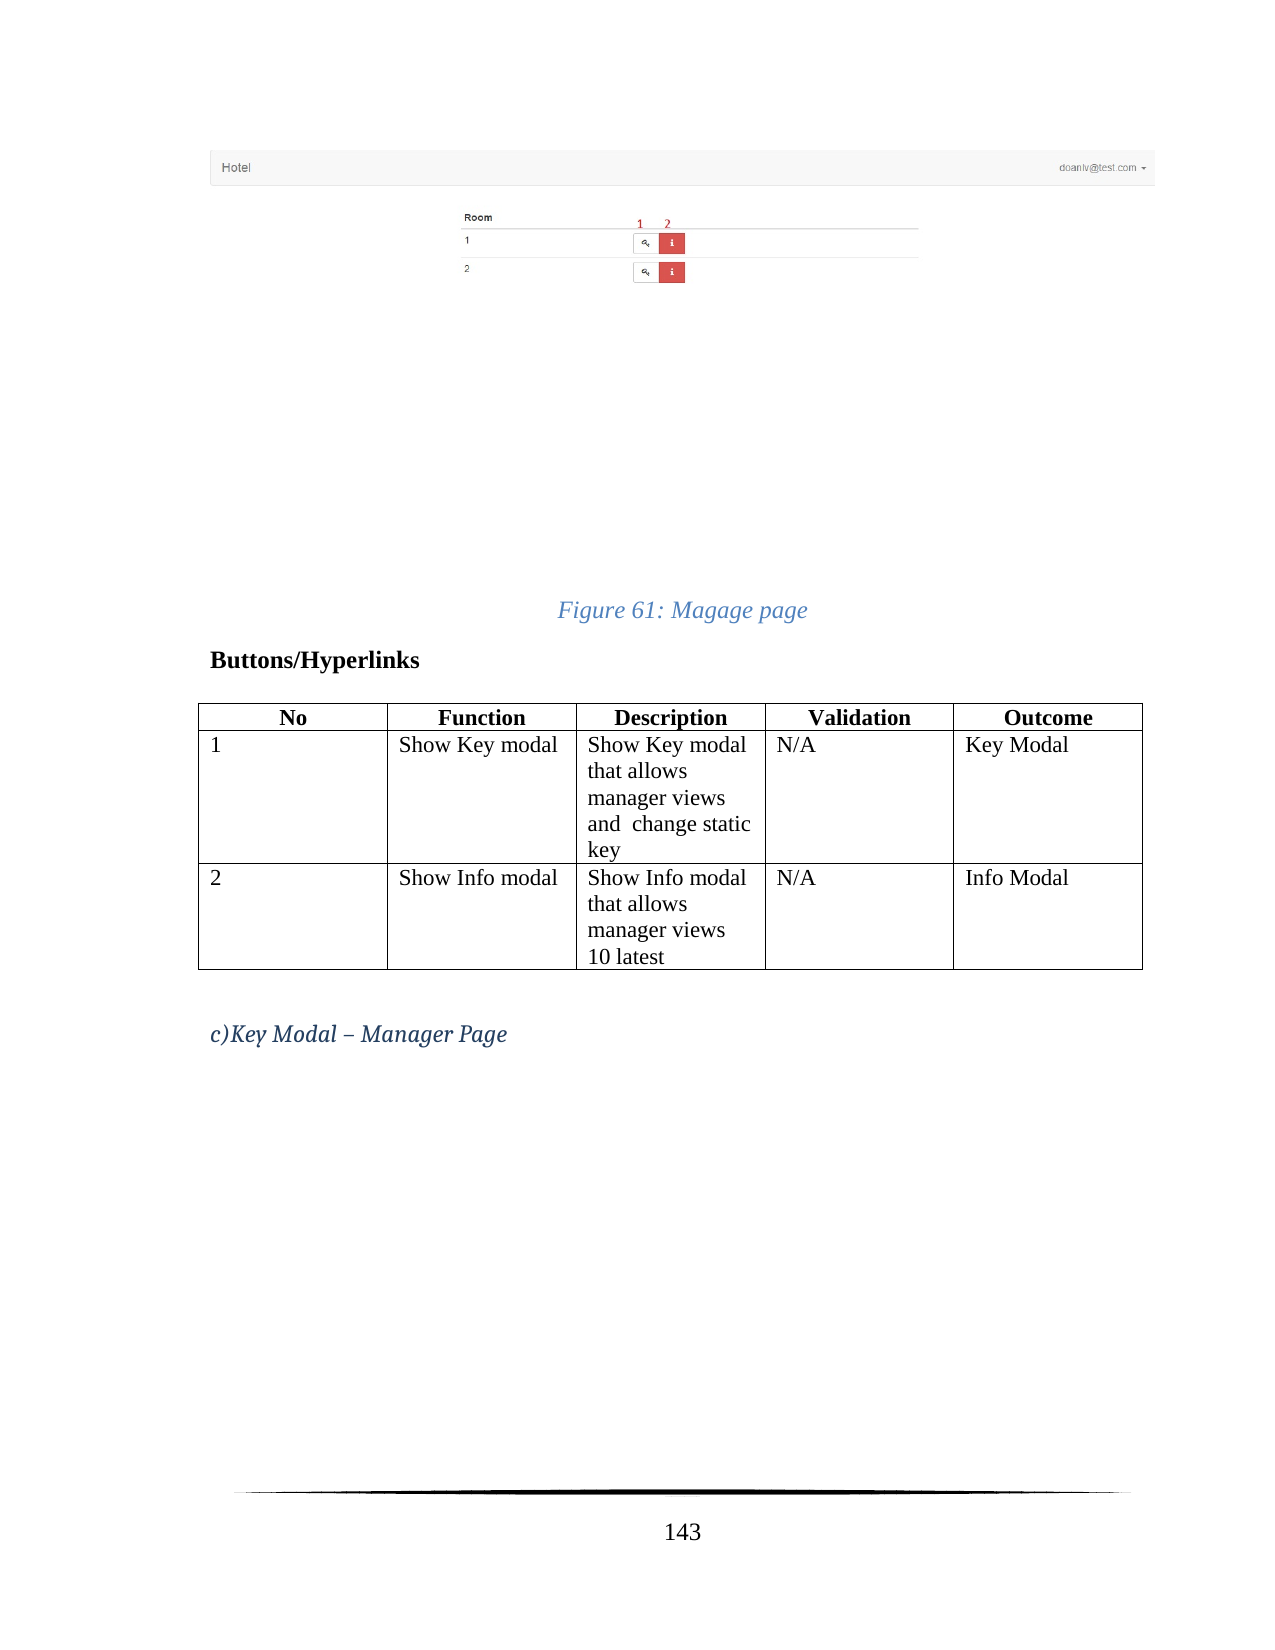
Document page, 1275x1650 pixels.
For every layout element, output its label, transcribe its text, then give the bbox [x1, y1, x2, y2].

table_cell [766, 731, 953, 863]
picture [234, 1488, 1132, 1497]
text Figure 61: Magage page [210, 596, 1155, 624]
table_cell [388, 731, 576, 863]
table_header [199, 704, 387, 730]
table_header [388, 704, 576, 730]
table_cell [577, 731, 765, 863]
text Buttons/Hyperlinks [210, 645, 1155, 674]
picture [210, 150, 1155, 596]
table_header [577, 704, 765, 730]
subtitle c)Key Modal – Manager Page [210, 1020, 1155, 1049]
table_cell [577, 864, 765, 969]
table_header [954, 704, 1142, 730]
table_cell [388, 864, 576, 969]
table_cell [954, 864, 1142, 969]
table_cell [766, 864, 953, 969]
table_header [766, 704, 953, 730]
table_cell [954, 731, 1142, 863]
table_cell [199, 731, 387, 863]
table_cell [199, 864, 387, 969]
